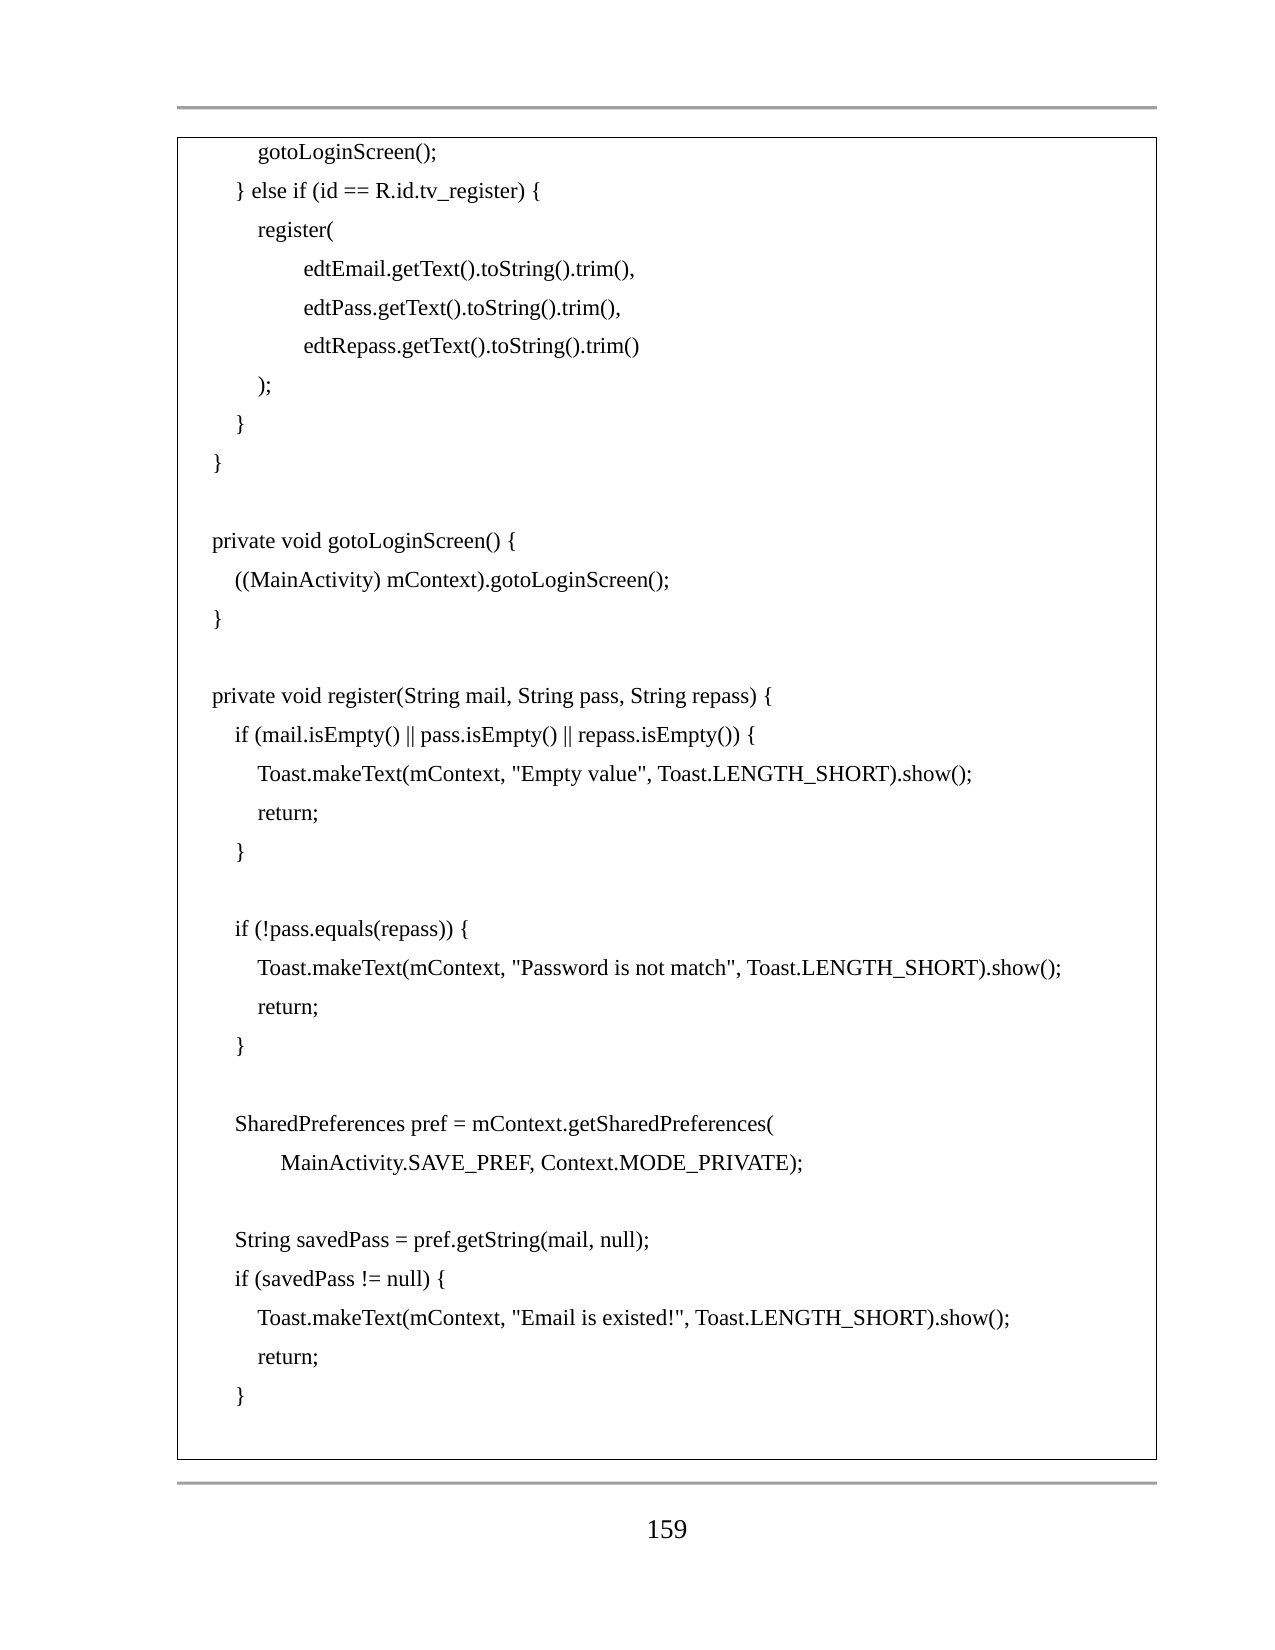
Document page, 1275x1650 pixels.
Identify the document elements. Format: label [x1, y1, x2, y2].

table_header [178, 138, 1156, 1459]
